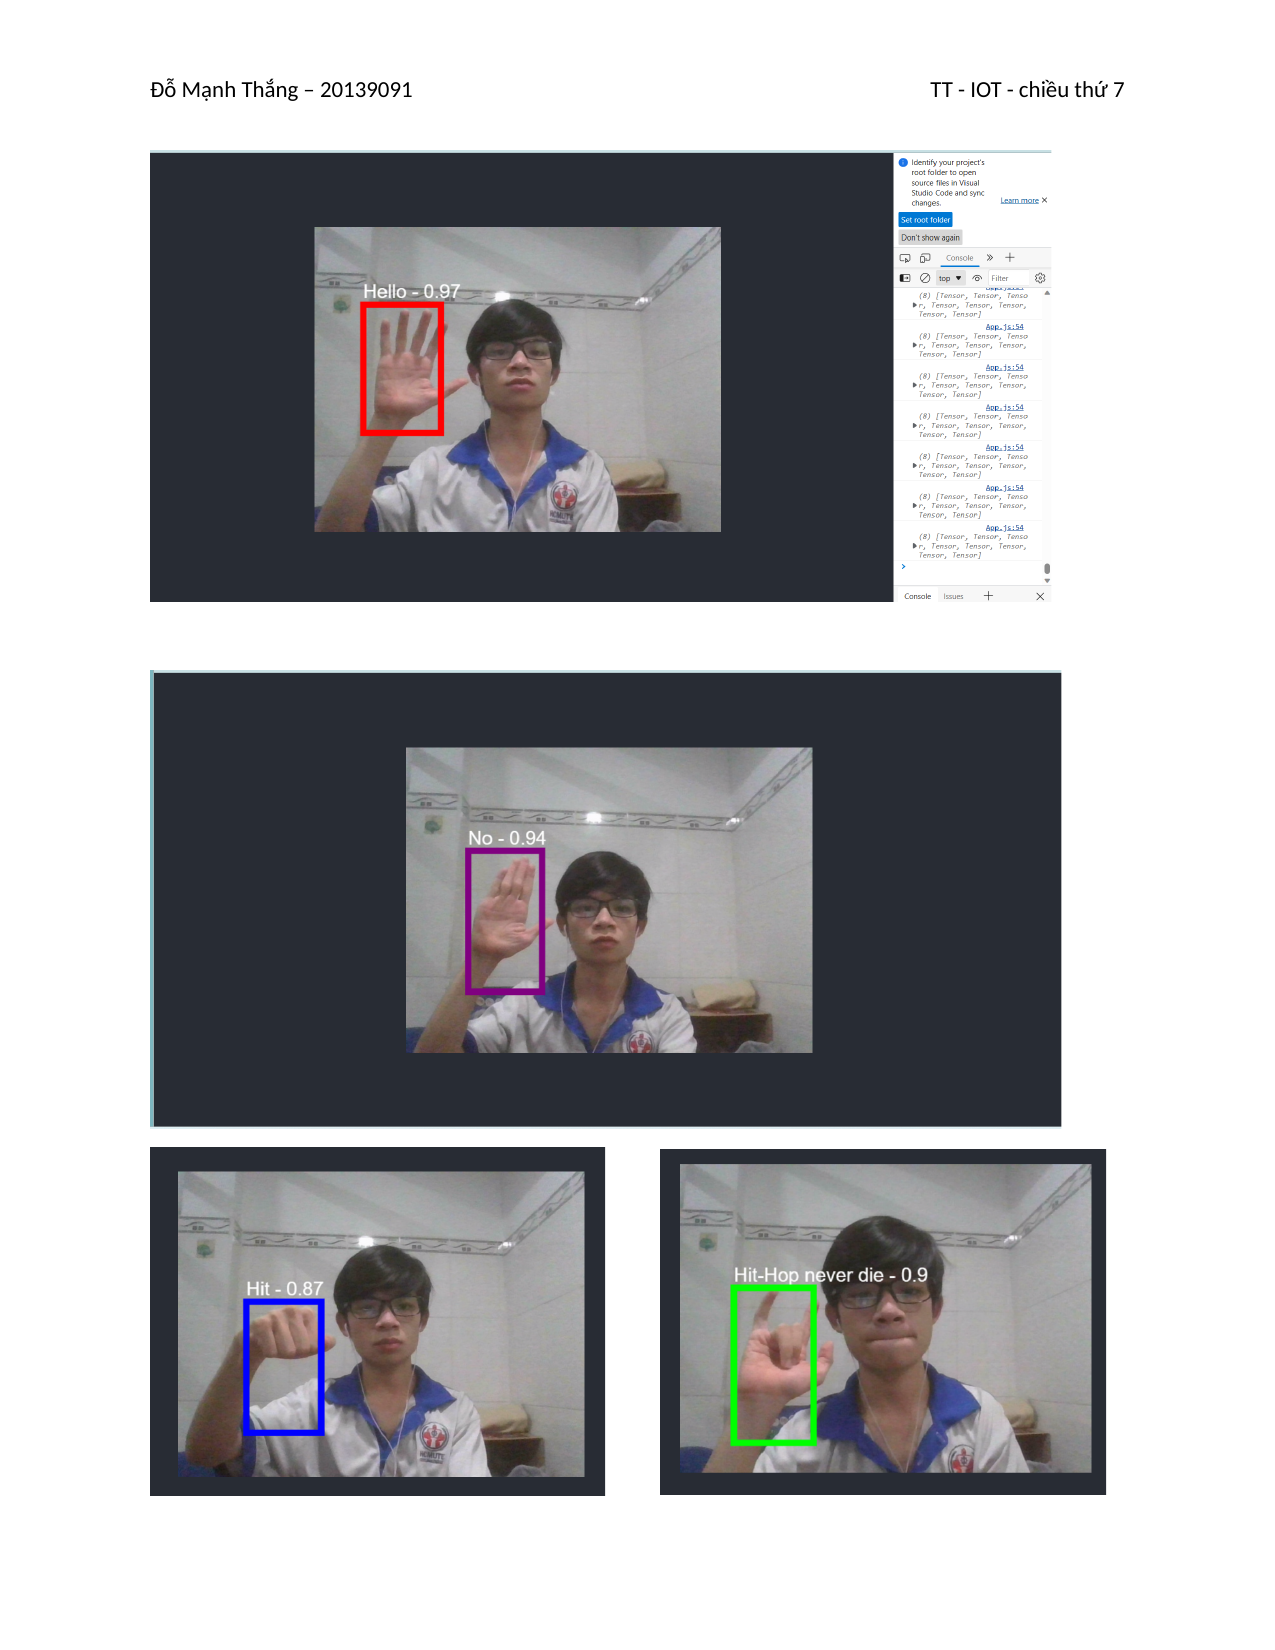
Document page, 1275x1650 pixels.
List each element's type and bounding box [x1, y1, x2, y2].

picture [660, 1149, 1107, 1495]
picture [150, 670, 1062, 1129]
picture [150, 150, 1052, 602]
picture [150, 1147, 605, 1496]
